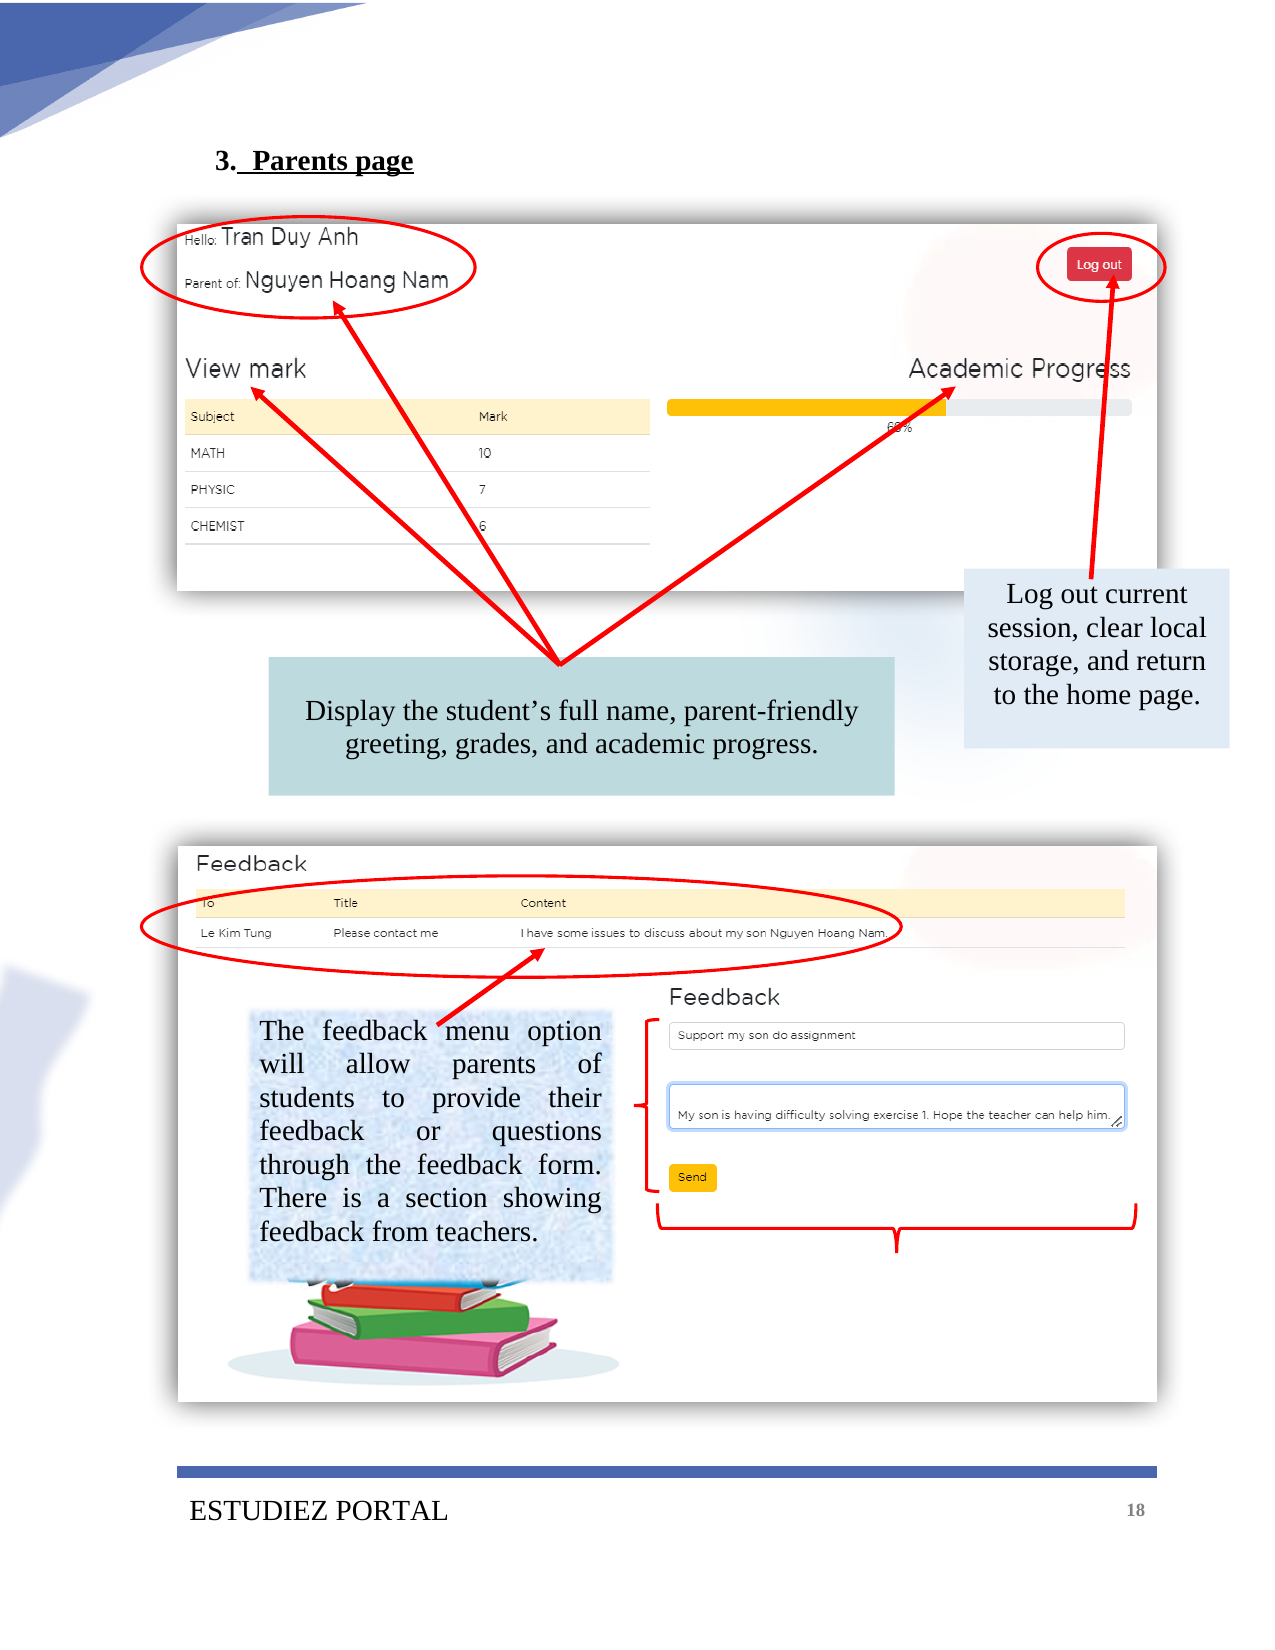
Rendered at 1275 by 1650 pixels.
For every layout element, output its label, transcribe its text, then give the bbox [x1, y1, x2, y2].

picture [178, 878, 899, 975]
picture [1095, 287, 1157, 568]
list Parents page [215, 118, 1157, 177]
picture [177, 301, 510, 591]
picture [1040, 235, 1157, 299]
picture [177, 224, 473, 316]
picture [348, 224, 1157, 591]
picture [178, 846, 1157, 1402]
picture [177, 224, 208, 234]
picture [0, 2, 369, 140]
